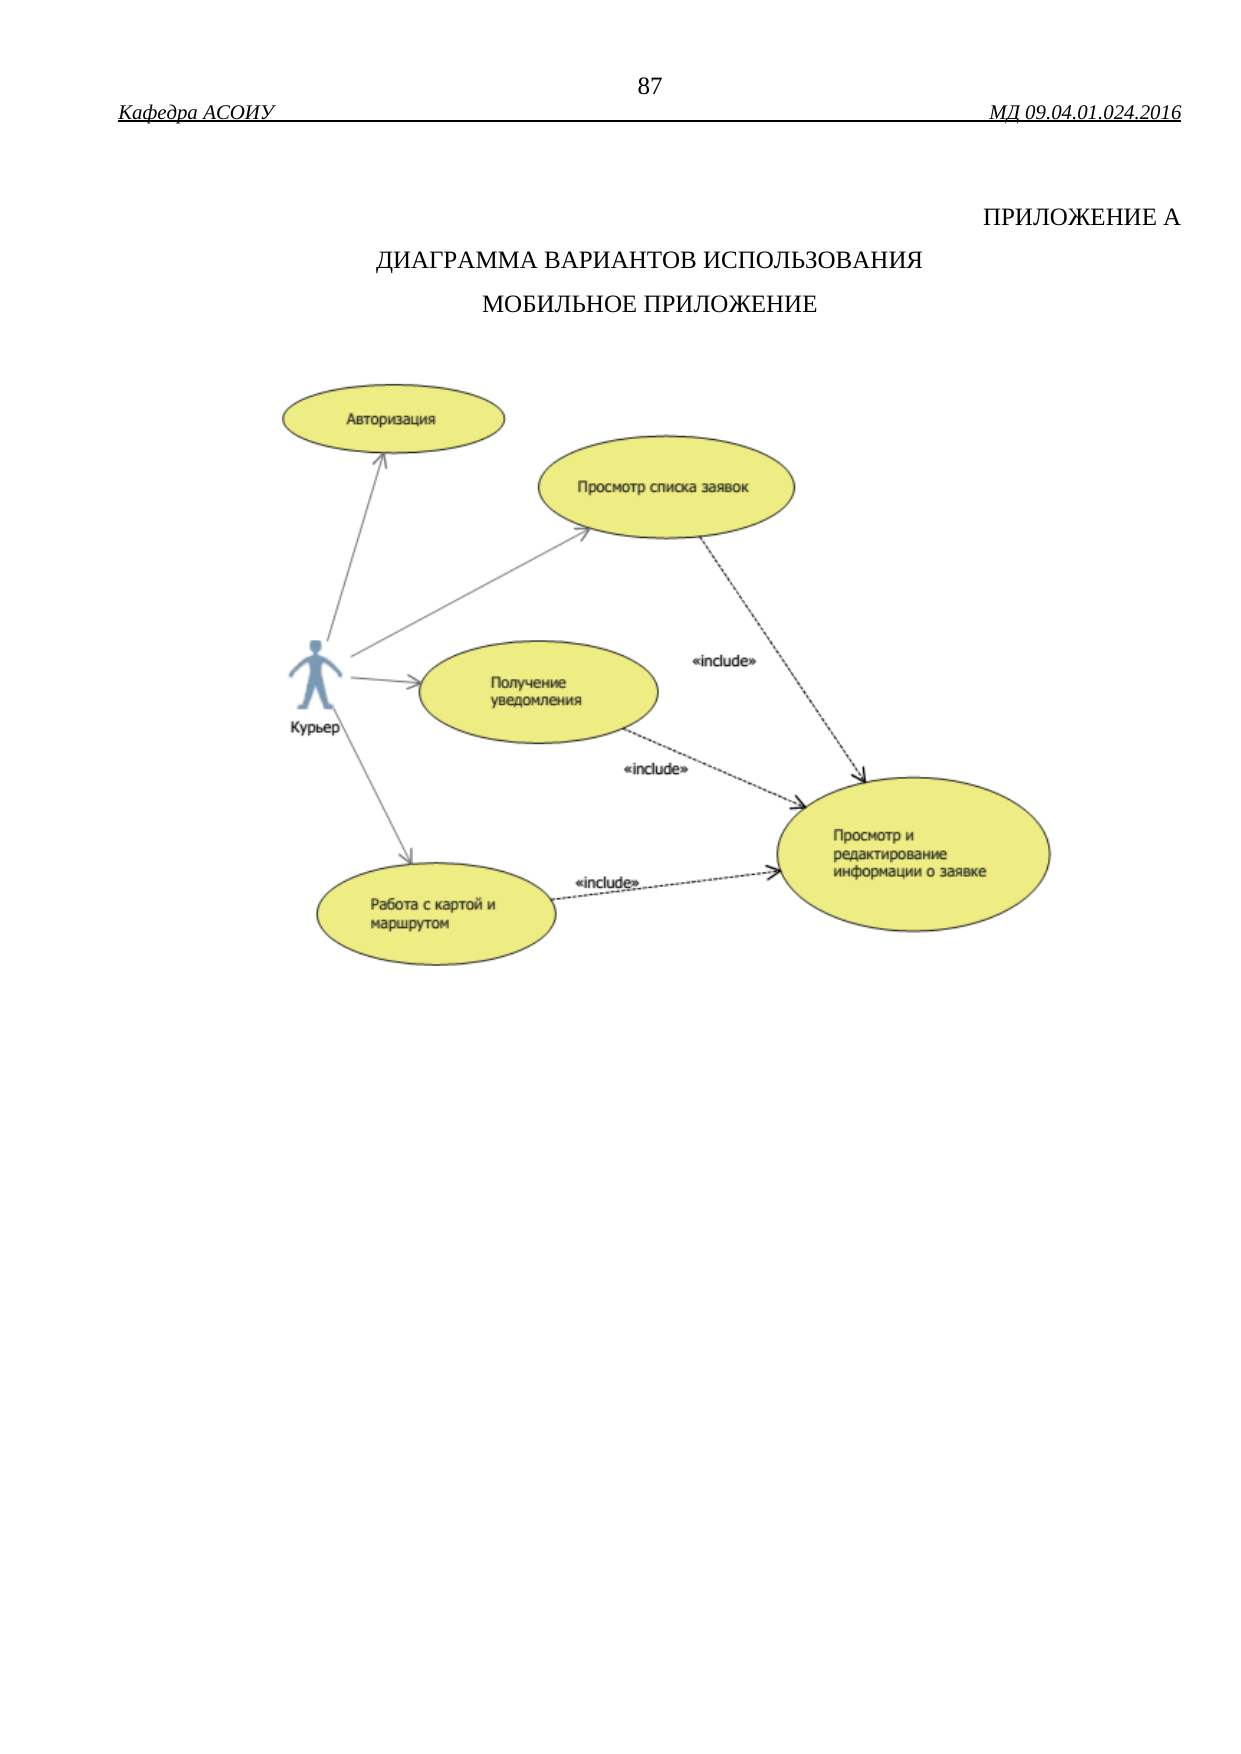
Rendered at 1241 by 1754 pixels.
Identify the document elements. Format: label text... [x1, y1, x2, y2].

subtitle Мобильное приложение [118, 289, 1181, 317]
subtitle Приложение а [155, 202, 1181, 231]
picture [192, 331, 1108, 1074]
subtitle ДИАГРАММА ВАРИАНТОВ ИСПОЛЬЗОВАНИЯ [118, 246, 1181, 274]
